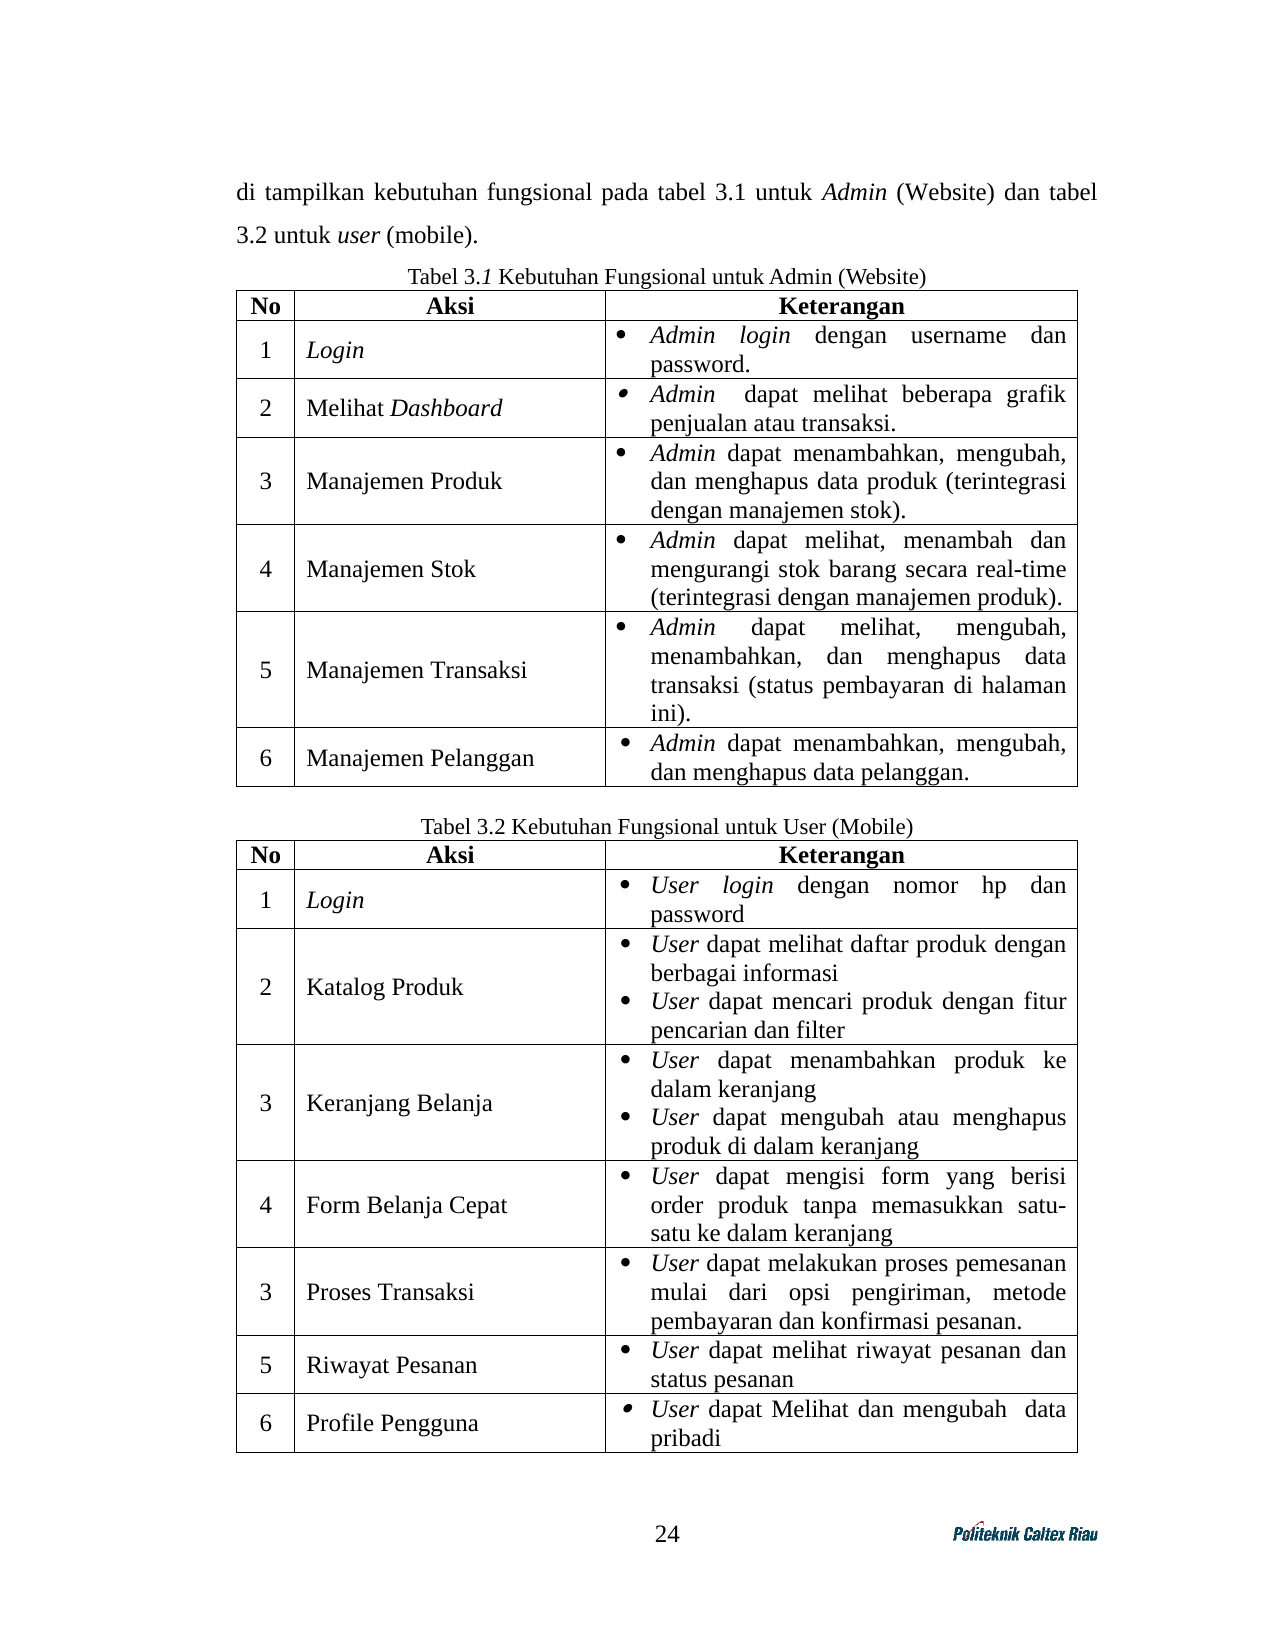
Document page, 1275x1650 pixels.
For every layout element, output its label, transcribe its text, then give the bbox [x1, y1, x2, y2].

table_header Keterangan [606, 841, 1077, 869]
table_cell User login dengan nomor hp dan password [606, 870, 1077, 928]
table_cell Admin dapat melihat beberapa grafik penjualan atau transaksi. [606, 379, 1077, 437]
table_cell User dapat menambahkan produk ke dalam keranjang User dapat mengubah atau menghapus produk di dalam keranjang [606, 1045, 1077, 1160]
table_cell User dapat melihat riwayat pesanan dan status pesanan [606, 1336, 1077, 1393]
table_cell Login [295, 870, 605, 928]
table_cell Melihat Dashboard [295, 379, 605, 437]
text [236, 177, 1098, 249]
table_cell 3 [237, 438, 294, 524]
table_cell Admin dapat menambahkan, mengubah, dan menghapus data pelanggan. [606, 728, 1077, 786]
table_cell User dapat melihat daftar produk dengan berbagai informasi User dapat mencari produk dengan fitur pencarian dan filter [606, 929, 1077, 1044]
table_cell 4 [237, 525, 294, 611]
table_cell 3 [237, 1045, 294, 1160]
table_header No [237, 291, 294, 319]
table_cell Manajemen Stok [295, 525, 605, 611]
table_cell Admin dapat melihat, menambah dan mengurangi stok barang secara real-time (terintegrasi dengan manajemen produk). [606, 525, 1077, 611]
table_cell 5 [237, 1336, 294, 1393]
table_cell Admin dapat melihat, mengubah, menambahkan, dan menghapus data transaksi (status pembayaran di halaman ini). [606, 612, 1077, 727]
table_cell 3 [237, 1248, 294, 1334]
table_header No [237, 841, 294, 869]
table_cell Manajemen Transaksi [295, 612, 605, 727]
table_cell User dapat melakukan proses pemesanan mulai dari opsi pengiriman, metode pembayaran dan konfirmasi pesanan. [606, 1248, 1077, 1334]
table_header Aksi [295, 291, 605, 319]
table_header Aksi [295, 841, 605, 869]
table_cell Admin dapat menambahkan, mengubah, dan menghapus data produk (terintegrasi dengan manajemen stok). [606, 438, 1077, 524]
table_cell Proses Transaksi [295, 1248, 605, 1334]
table_cell 6 [237, 728, 294, 786]
table_cell 6 [237, 1394, 294, 1452]
table_header Keterangan [606, 291, 1077, 319]
table_cell Katalog Produk [295, 929, 605, 1044]
table_cell Keranjang Belanja [295, 1045, 605, 1160]
table_cell Riwayat Pesanan [295, 1336, 605, 1393]
table_cell 5 [237, 612, 294, 727]
picture [951, 1521, 1098, 1543]
text Tabel 3.1 Kebutuhan Fungsional untuk Admin (Website) [236, 263, 1098, 290]
table_cell Profile Pengguna [295, 1394, 605, 1452]
table_cell Manajemen Pelanggan [295, 728, 605, 786]
table_cell User dapat mengisi form yang berisi order produk tanpa memasukkan satu-satu ke dalam keranjang [606, 1161, 1077, 1247]
table_cell 2 [237, 929, 294, 1044]
table_cell Login [295, 321, 605, 378]
table_cell Admin login dengan username dan password. [606, 321, 1077, 378]
table_cell 1 [237, 870, 294, 928]
text Tabel 3.2 Kebutuhan Fungsional untuk User (Mobile) [236, 813, 1098, 839]
table_cell 2 [237, 379, 294, 437]
table_cell Manajemen Produk [295, 438, 605, 524]
table_cell 4 [237, 1161, 294, 1247]
table_cell 1 [237, 321, 294, 378]
table_cell Form Belanja Cepat [295, 1161, 605, 1247]
table_cell User dapat Melihat dan mengubah data pribadi [606, 1394, 1077, 1452]
